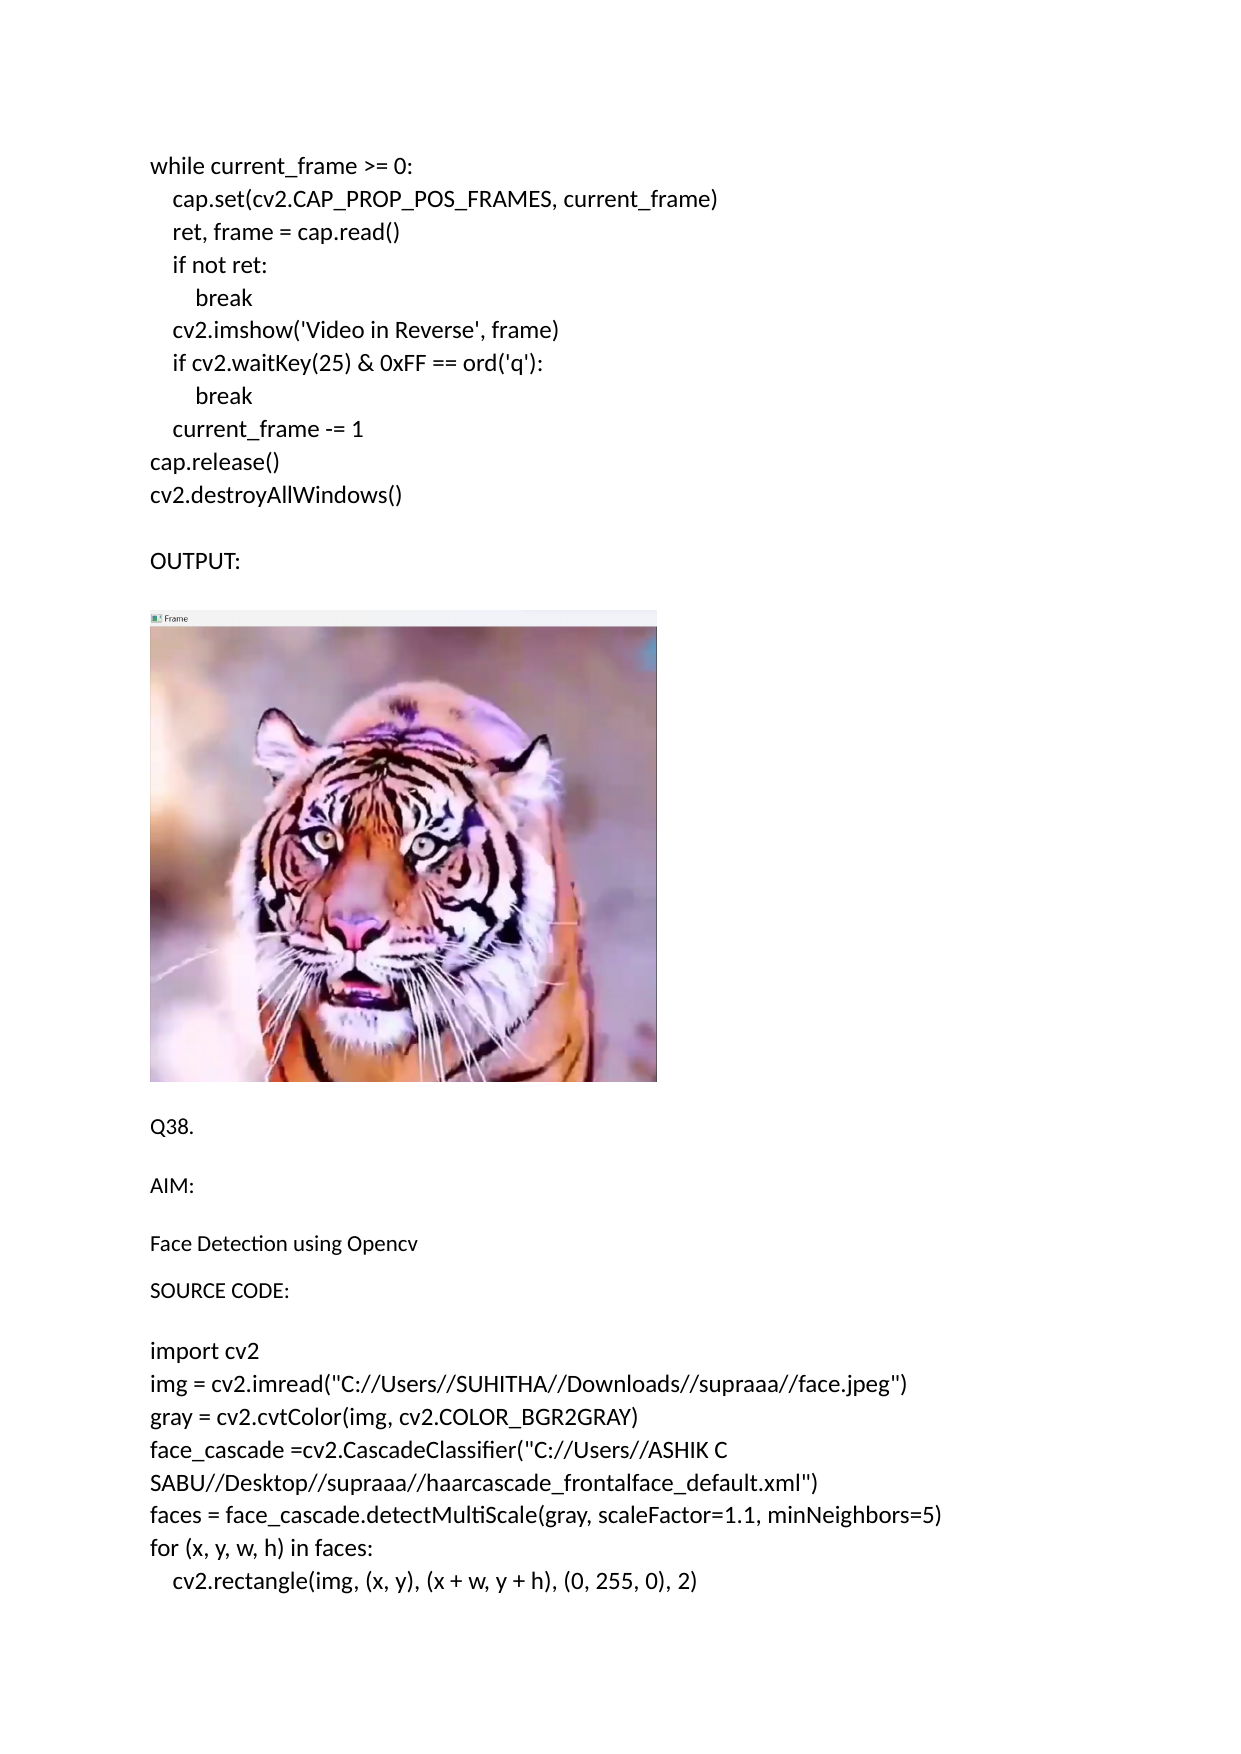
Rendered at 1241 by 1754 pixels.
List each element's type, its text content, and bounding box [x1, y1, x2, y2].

text img = cv2.imread("C://Users//SUHITHA//Downloads//supraaa//face.jpeg") [150, 1368, 1090, 1398]
text current_frame -= 1 [150, 413, 1090, 444]
text if cv2.waitKey(25) & 0xFF == ord('q'): [150, 347, 1090, 378]
text gray = cv2.cvtColor(img, cv2.COLOR_BGR2GRAY) [150, 1401, 1090, 1431]
text for (x, y, w, h) in faces: [150, 1533, 1090, 1563]
text cv2.imshow('Video in Reverse', frame) [150, 314, 1090, 345]
text cv2.destroyAllWindows() [150, 479, 1090, 510]
picture [150, 610, 657, 1082]
text import cv2 [150, 1335, 1090, 1366]
text faces = face_cascade.detectMultiScale(gray, scaleFactor=1.1, minNeighbors=5) [150, 1500, 1090, 1530]
text ret, frame = cap.read() [150, 216, 1090, 246]
text break [150, 380, 1090, 411]
text OUTPUT: [150, 545, 1090, 576]
text AIM: [150, 1171, 1090, 1199]
text cap.set(cv2.CAP_PROP_POS_FRAMES, current_frame) [150, 183, 1090, 213]
text while current_frame >= 0: [150, 150, 1090, 181]
text Face Detection using Opencv [150, 1229, 1090, 1258]
text cap.release() [150, 446, 1090, 477]
text face_cascade =cv2.CascadeClassifier("C://Users//ASHIK C SABU//Desktop//supraaa//haarcascade_frontalface_default.xml") [150, 1434, 1090, 1497]
text Q38. [150, 1112, 1090, 1140]
text cv2.rectangle(img, (x, y), (x + w, y + h), (0, 255, 0), 2) [150, 1566, 1090, 1596]
text break [150, 282, 1090, 312]
text if not ret: [150, 249, 1090, 279]
text SOURCE CODE: [150, 1276, 1090, 1304]
